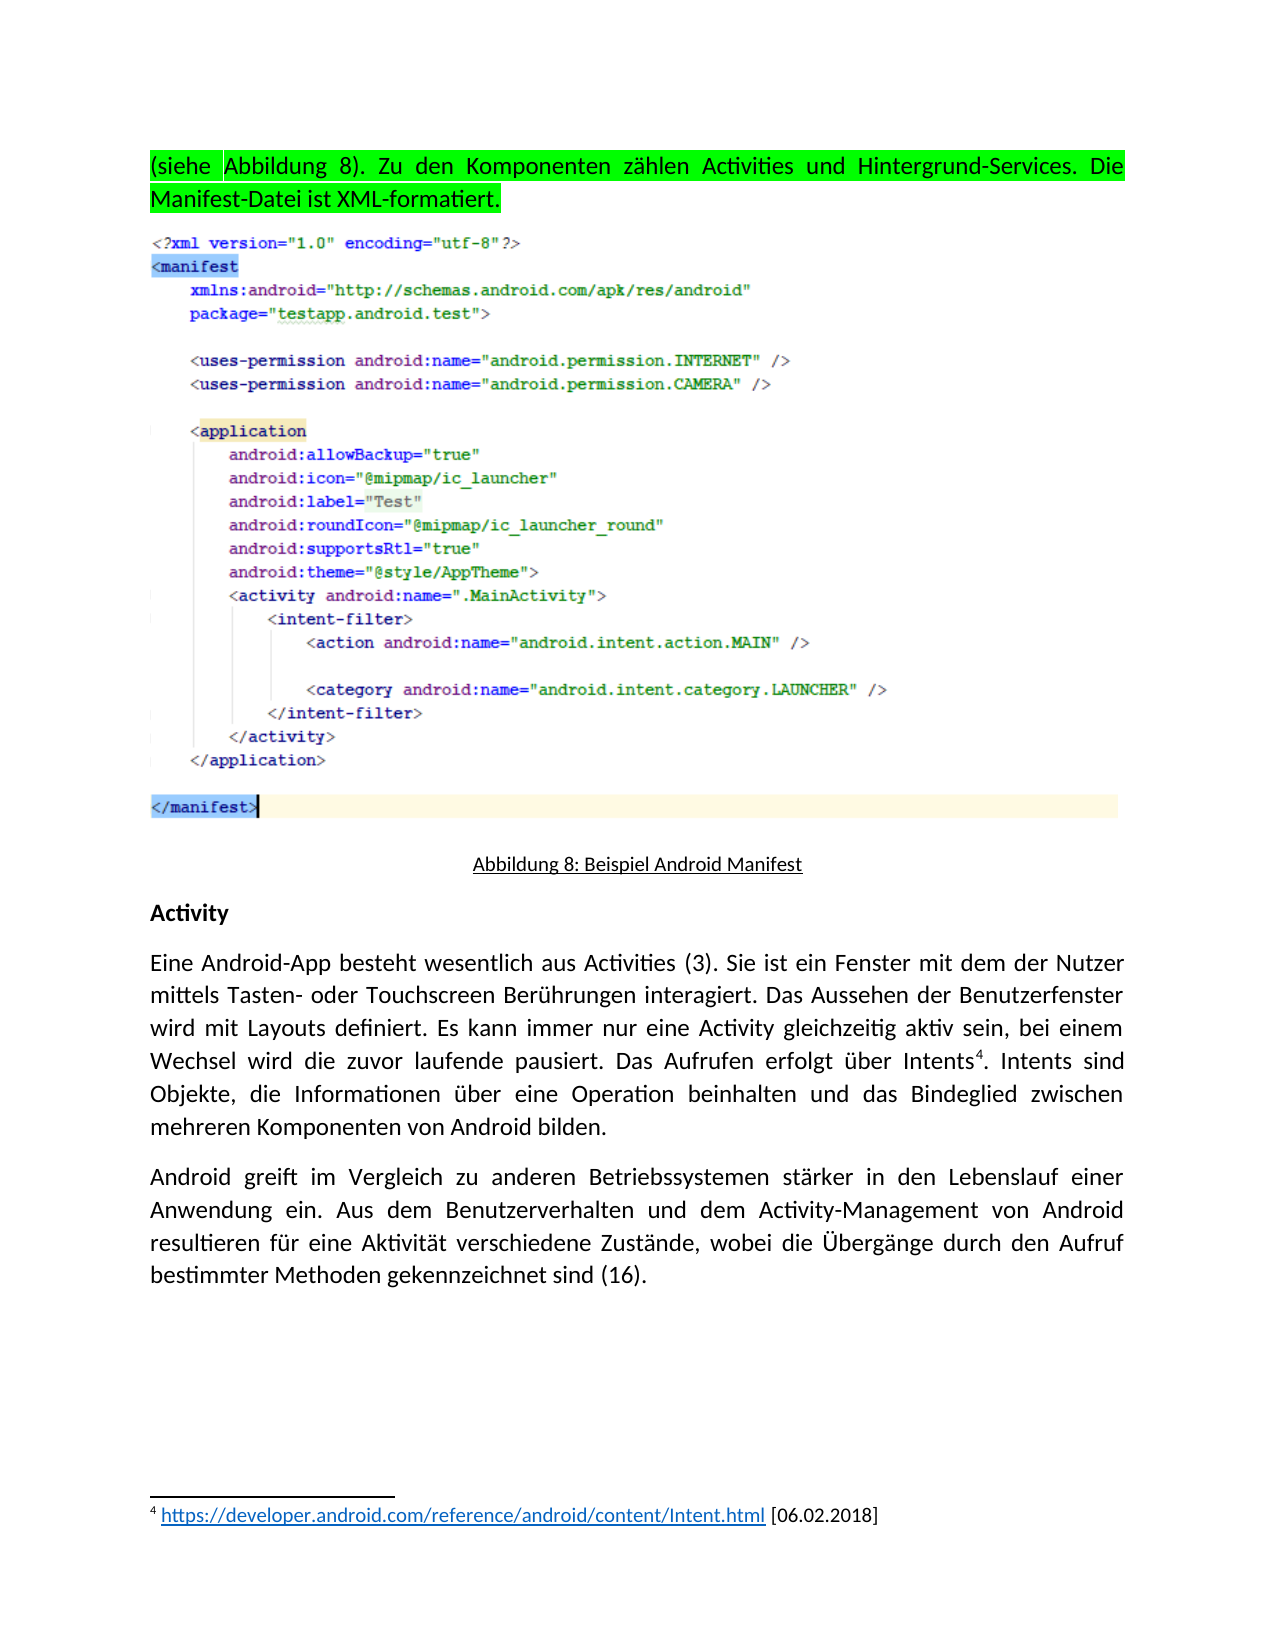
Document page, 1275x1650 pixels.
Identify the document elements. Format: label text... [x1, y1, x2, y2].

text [150, 174, 1125, 213]
picture [150, 232, 1118, 832]
text Activity [150, 897, 1125, 928]
text Eine Android-App besteht wesentlich aus Activities. Sie ist ein Fenster mit dem der Nutzer mittels Tasten- oder Touchscreen Berührungen interagiert. Das Aussehen der Benutzerfenster wird mit Layouts definiert. Es kann immer nur eine Activity gleichzeitig aktiv sein, bei einem Wechsel wird die zuvor laufende pausiert. Das Aufrufen erfolgt über Intents. Intents sind Objekte, die Informationen über eine Operation beinhalten und das Bindeglied zwischen mehreren Komponenten von Android bilden. [150, 947, 1125, 1142]
text Abbildung 8: Beispiel Android Manifest [150, 851, 1125, 876]
text Android greift im Vergleich zu anderen Betriebssystemen stärker in den Lebenslauf einer Anwendung ein. Aus dem Benutzerverhalten und dem Activity-Management von Android resultieren für eine Aktivität verschiedene Zustände, wobei die Übergänge durch den Aufruf bestimmter Methoden gekennzeichnet sind . [150, 1161, 1125, 1290]
